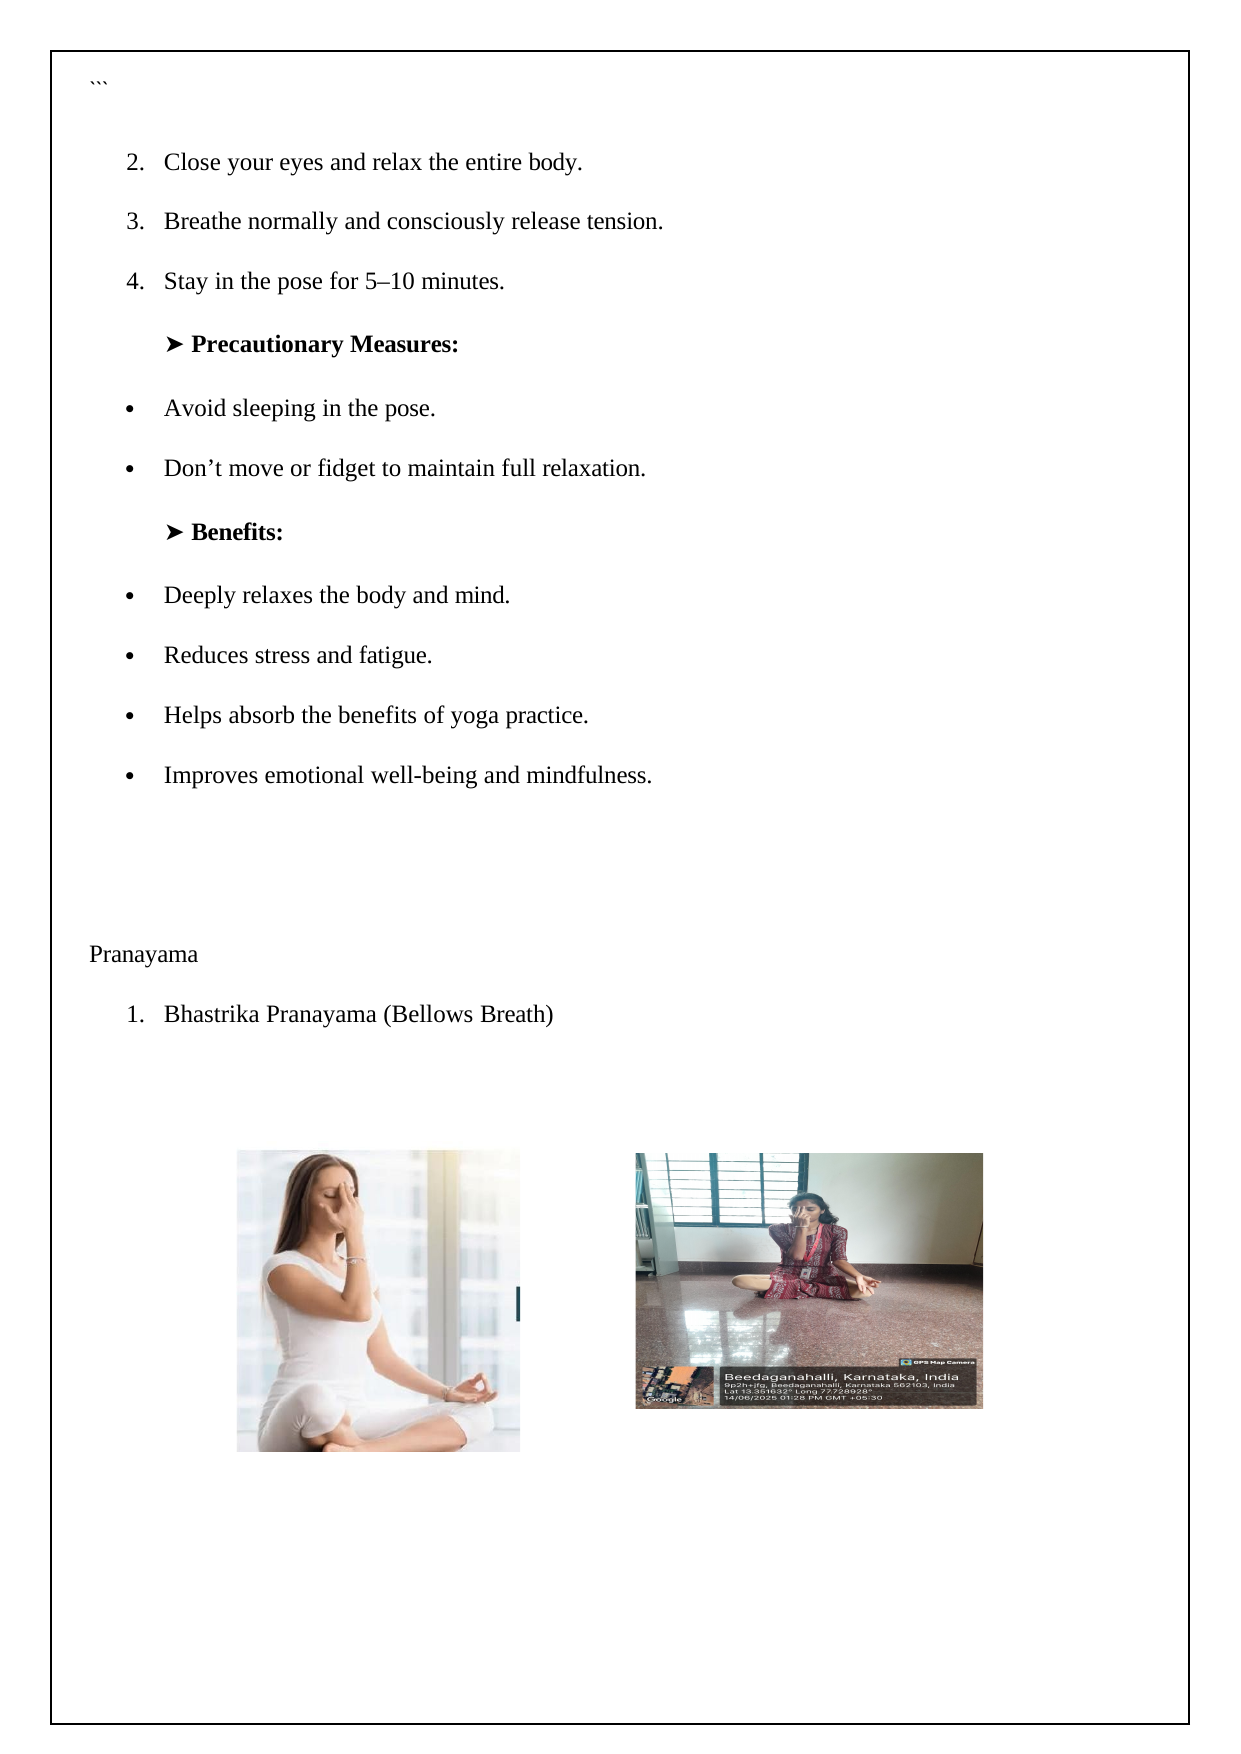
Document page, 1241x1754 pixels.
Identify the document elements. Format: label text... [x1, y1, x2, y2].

subtitle ➤ Benefits: [164, 513, 1152, 547]
list Stay in the pose for 5–10 minutes. [126, 266, 1152, 295]
picture [635, 1153, 984, 1409]
list Close your eyes and relax the entire body. [126, 147, 1152, 176]
list Breathe normally and consciously release tension. [126, 206, 1152, 235]
list Helps absorb the benefits of yoga practice. [126, 700, 1152, 729]
text Pranayama [89, 939, 1152, 968]
list Deeply relaxes the body and mind. [126, 581, 1152, 609]
list Don’t move or fidget to maintain full relaxation. [126, 453, 1152, 482]
list Bhastrika Pranayama (Bellows Breath) [126, 999, 1152, 1028]
subtitle ➤ Precautionary Measures: [164, 326, 1152, 360]
list Avoid sleeping in the pose. [126, 393, 1152, 422]
list Reduces stress and fatigue. [126, 640, 1152, 669]
picture [236, 1141, 521, 1452]
list Improves emotional well-being and mindfulness. [126, 760, 1152, 789]
